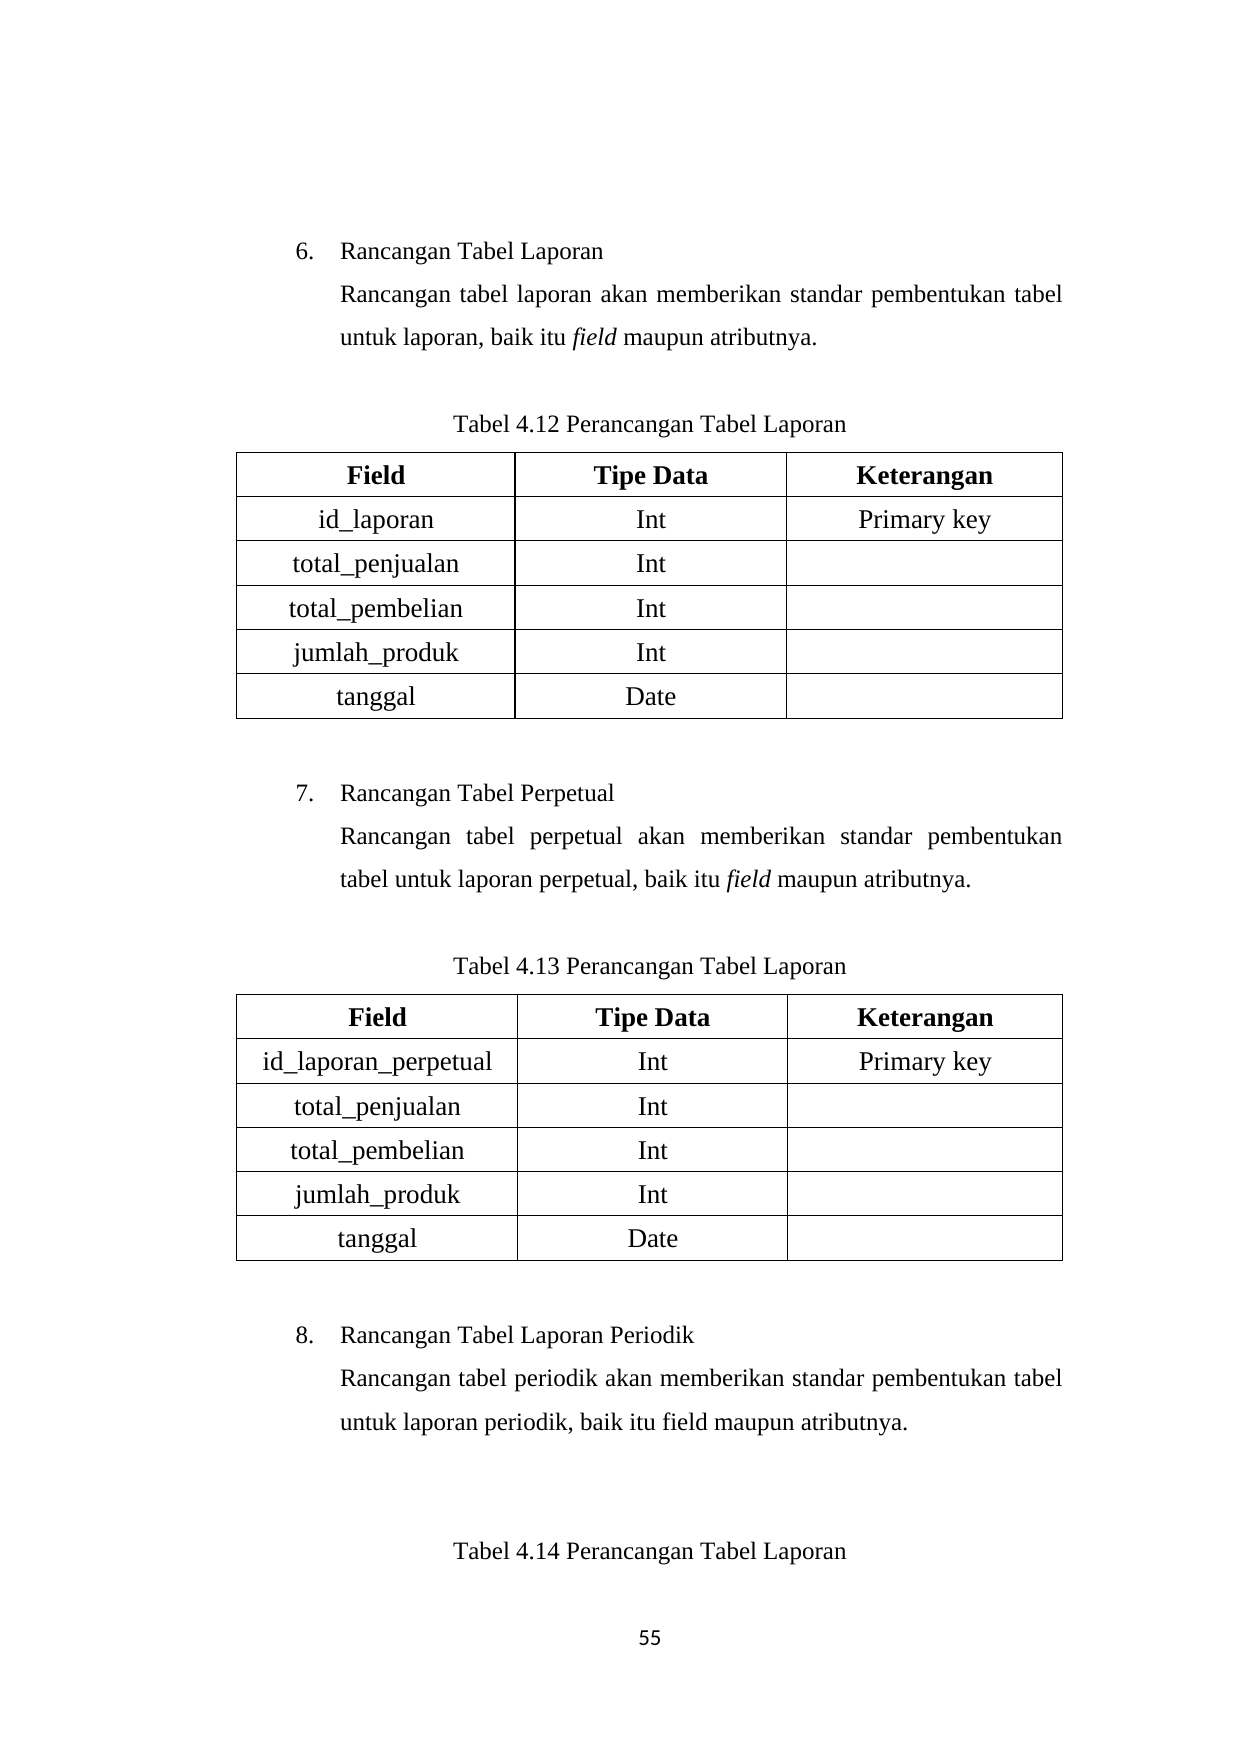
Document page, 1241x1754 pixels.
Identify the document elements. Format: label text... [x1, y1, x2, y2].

list Tabel 4.12 Perancangan Tabel Laporan [236, 409, 1063, 437]
table_header Field [237, 995, 517, 1038]
list Rancangan Tabel Perpetual [295, 778, 1063, 807]
table_cell Int [516, 541, 786, 585]
list Rancangan tabel periodik akan memberikan standar pembentukan tabel untuk laporan periodik, baik itu field maupun atributnya. [340, 1363, 1063, 1435]
table_cell Date [518, 1216, 787, 1259]
list Rancangan Tabel Laporan [295, 236, 1063, 265]
table_cell total_pembelian [237, 586, 514, 629]
table_header Tipe Data [518, 995, 787, 1038]
list Rancangan tabel laporan akan memberikan standar pembentukan tabel untuk laporan, baik itu field maupun atributnya. [340, 279, 1063, 351]
table_header Keterangan [787, 453, 1062, 496]
table_cell Primary key [788, 1039, 1062, 1082]
table_cell [787, 674, 1062, 717]
list Rancangan tabel perpetual akan memberikan standar pembentukan tabel untuk laporan perpetual, baik itu field maupun atributnya. [340, 821, 1063, 893]
table_cell Primary key [787, 497, 1062, 540]
table_cell [788, 1172, 1062, 1215]
table_cell Int [518, 1039, 787, 1082]
table_cell [787, 586, 1062, 629]
table_cell [788, 1128, 1062, 1171]
table_cell jumlah_produk [237, 1172, 517, 1215]
table_cell Int [516, 497, 786, 540]
table_header Field [237, 453, 514, 496]
table_cell jumlah_produk [237, 630, 514, 673]
table_cell Int [518, 1128, 787, 1171]
list Tabel 4.14 Perancangan Tabel Laporan [236, 1536, 1063, 1565]
table_cell Int [518, 1084, 787, 1127]
table_cell [787, 541, 1062, 585]
table_cell total_penjualan [237, 1084, 517, 1127]
table_cell [788, 1084, 1062, 1127]
table_cell id_laporan_perpetual [237, 1039, 517, 1082]
table_cell Date [516, 674, 786, 717]
table_cell id_laporan [237, 497, 514, 540]
table_cell Int [516, 630, 786, 673]
table_cell total_pembelian [237, 1128, 517, 1171]
list Rancangan Tabel Laporan Periodik [295, 1320, 1063, 1349]
table_cell tanggal [237, 674, 514, 717]
table_header Tipe Data [516, 453, 786, 496]
table_cell [787, 630, 1062, 673]
table_cell Int [518, 1172, 787, 1215]
table_cell [788, 1216, 1062, 1259]
table_cell Int [516, 586, 786, 629]
table_header Keterangan [788, 995, 1062, 1038]
list Tabel 4.13 Perancangan Tabel Laporan [236, 951, 1063, 979]
table_cell total_penjualan [237, 541, 514, 585]
table_cell tanggal [237, 1216, 517, 1259]
